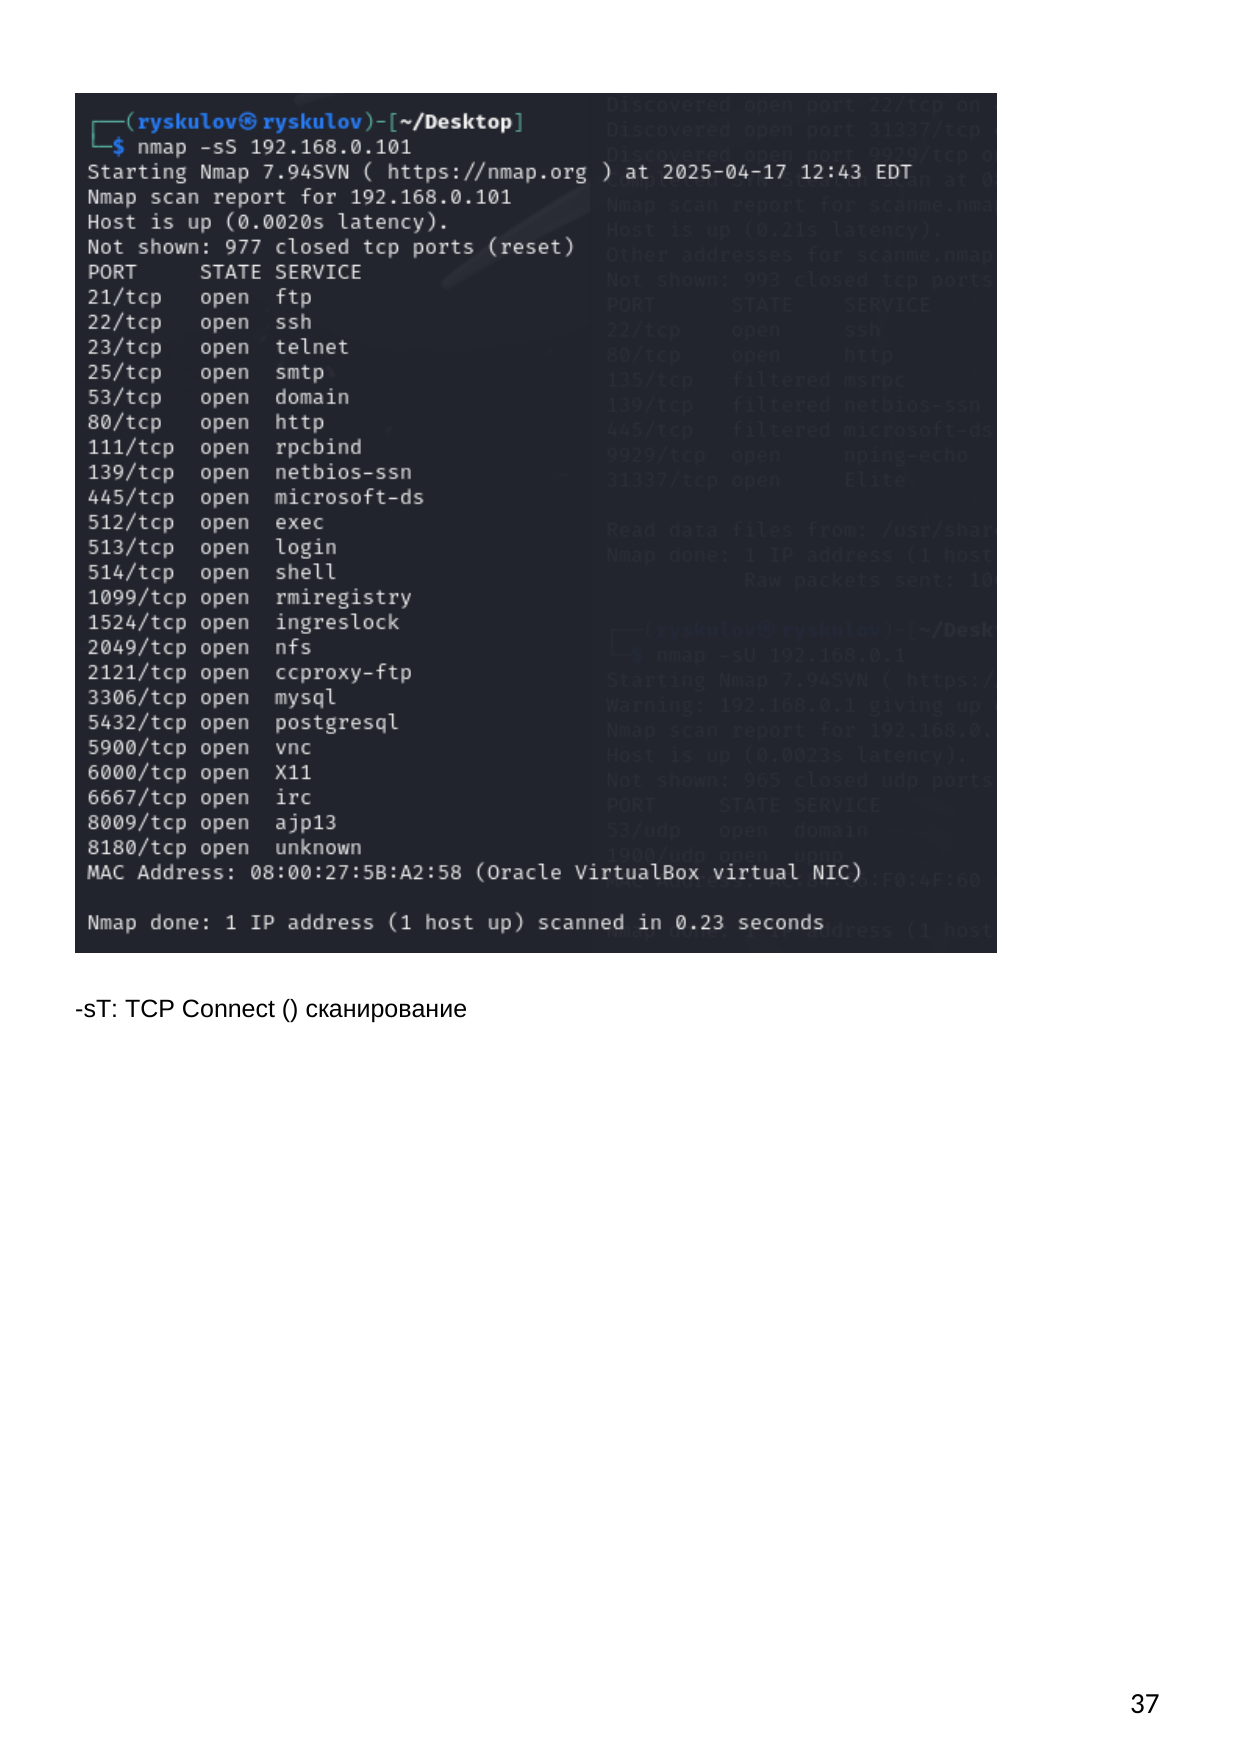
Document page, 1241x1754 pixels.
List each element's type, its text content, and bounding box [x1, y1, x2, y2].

picture [75, 93, 997, 953]
text -sT: TCP Connect () сканирование [75, 994, 1166, 1023]
